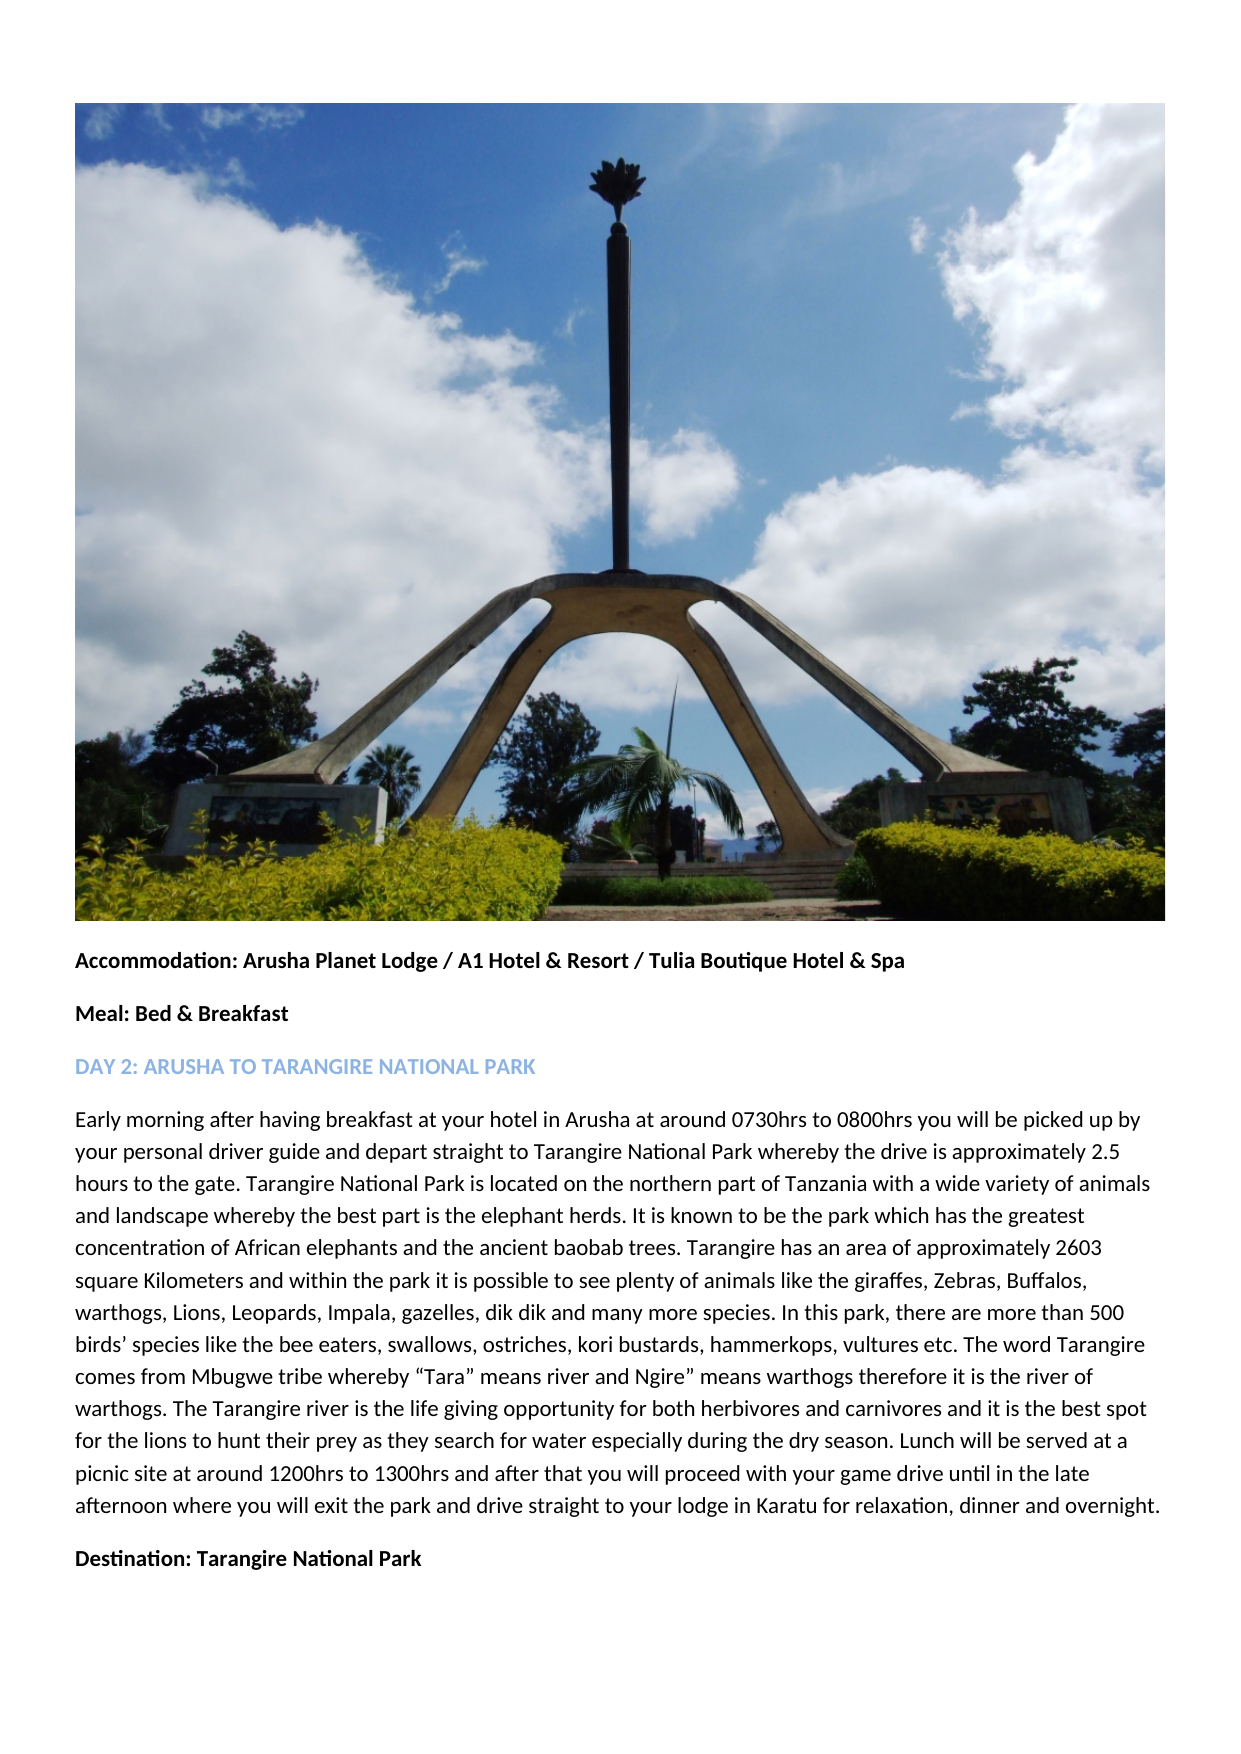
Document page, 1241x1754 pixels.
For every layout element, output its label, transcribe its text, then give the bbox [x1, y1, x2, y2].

text Destination: Tarangire National Park [75, 1544, 1165, 1572]
picture [75, 103, 1166, 921]
text Early morning after having breakfast at your hotel in Arusha at around 0730hrs to 0800hrs you will be picked up by your personal driver guide and depart straight to Tarangire National Park whereby the drive is approximately 2.5 hours to the gate. Tarangire National Park is located on the northern part of Tanzania with a wide variety of animals and landscape whereby the best part is the elephant herds. It is known to be the park which has the greatest concentration of African elephants and the ancient baobab trees. Tarangire has an area of approximately 2603 square Kilometers and within the park it is possible to see plenty of animals like the giraffes, Zebras, Buffalos, warthogs, Lions, Leopards, Impala, gazelles, dik dik and many more species. In this park, there are more than 500 birds’ species like the bee eaters, swallows, ostriches, kori bustards, hammerkops, vultures etc. The word Tarangire comes from Mbugwe tribe whereby “Tara” means river and Ngire” means warthogs therefore it is the river of warthogs. The Tarangire river is the life giving opportunity for both herbivores and carnivores and it is the best spot for the lions to hunt their prey as they search for water especially during the dry season. Lunch will be served at a picnic site at around 1200hrs to 1300hrs and after that you will proceed with your game drive until in the late afternoon where you will exit the park and drive straight to your lodge in Karatu for relaxation, dinner and overnight. [75, 1105, 1165, 1519]
text Accommodation: Arusha Planet Lodge / A1 Hotel & Resort / Tulia Boutique Hotel & Spa [75, 946, 1165, 974]
text DAY 2: ARUSHA TO TARANGIRE NATIONAL PARK [75, 1052, 1165, 1080]
text Meal: Bed & Breakfast [75, 999, 1165, 1027]
